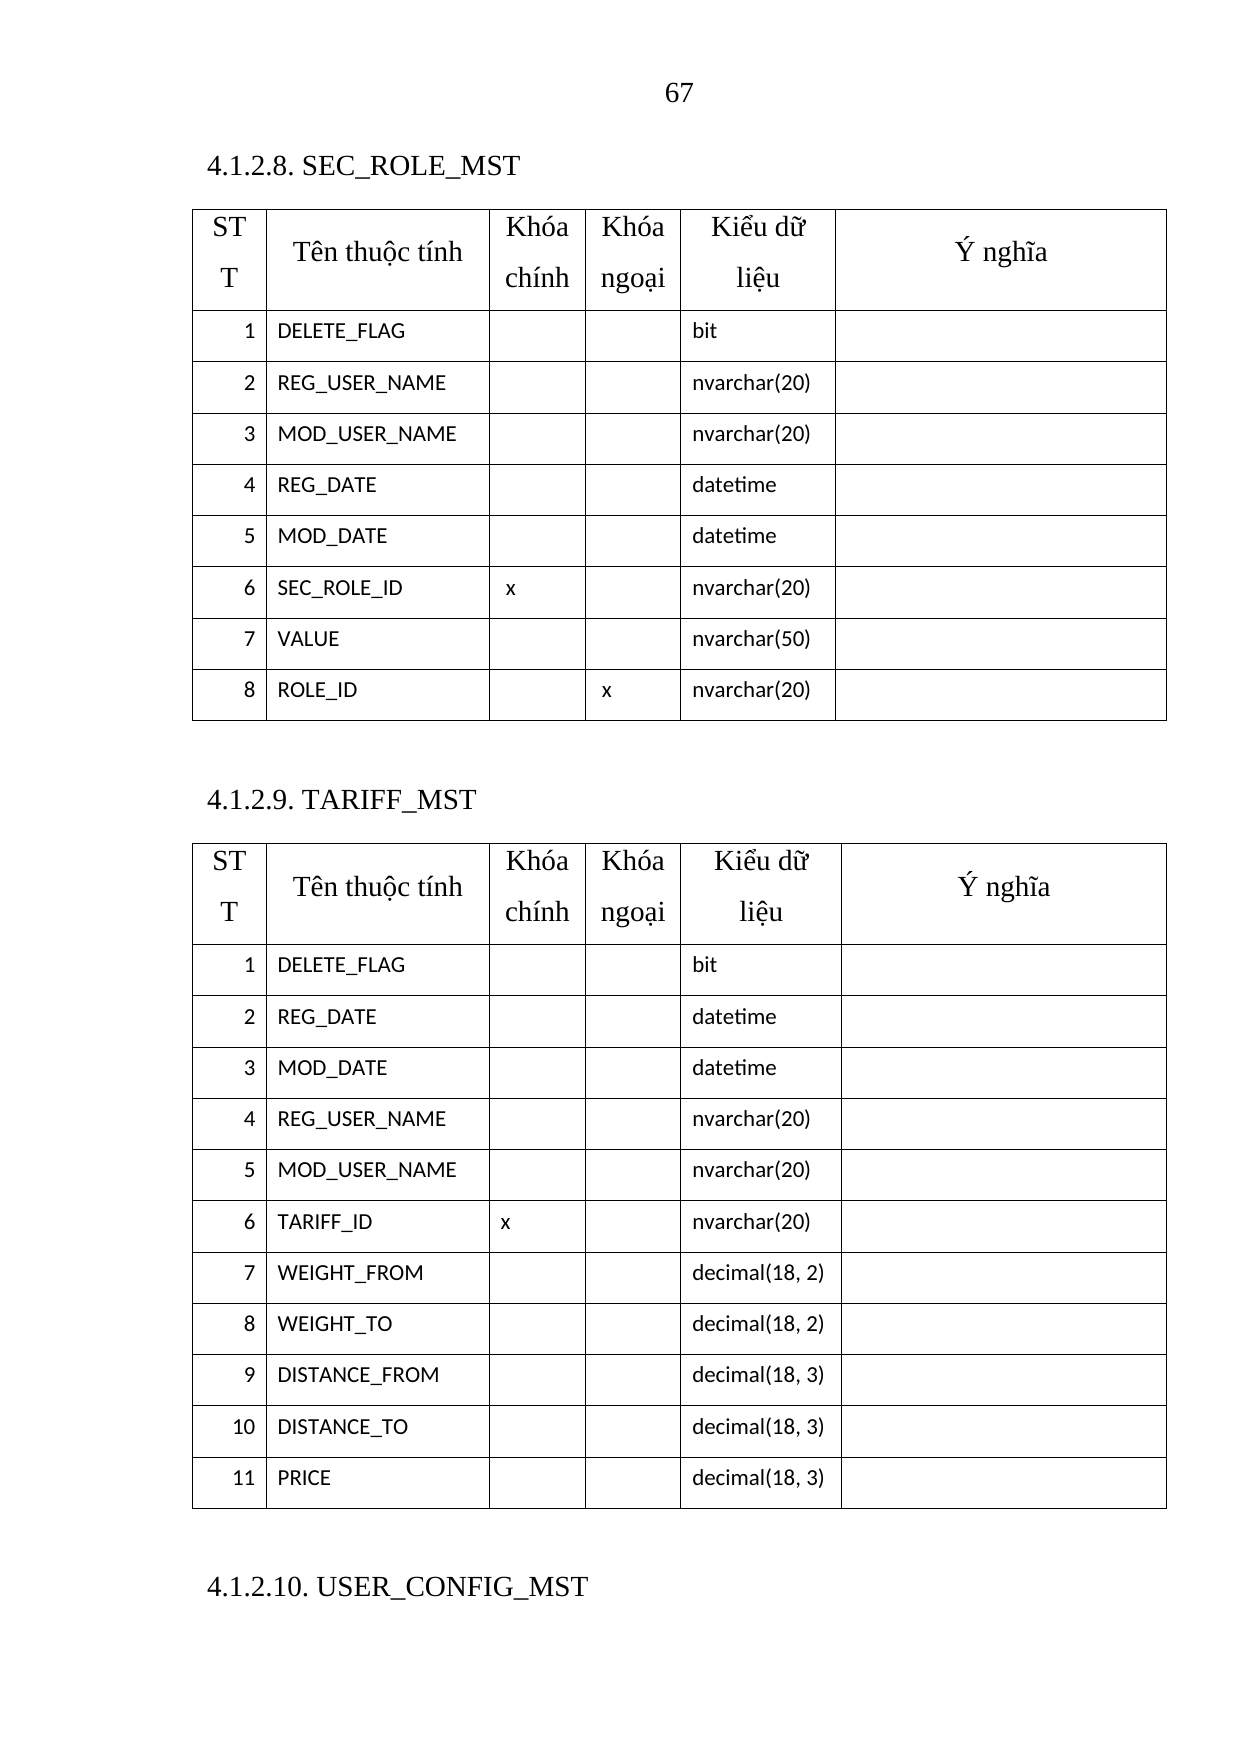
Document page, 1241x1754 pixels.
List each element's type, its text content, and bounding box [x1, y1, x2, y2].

table_header Tên thuộc tính [267, 210, 489, 310]
table_cell [836, 567, 1166, 617]
table_cell [586, 1150, 680, 1200]
table_cell ROLE_ID [267, 670, 489, 720]
table_cell 7 [193, 619, 266, 669]
table_cell [842, 945, 1166, 995]
table_cell [586, 362, 680, 412]
table_cell [842, 1099, 1166, 1149]
table_cell [836, 619, 1166, 669]
table_cell REG_DATE [267, 996, 489, 1047]
table_cell 2 [193, 996, 266, 1047]
table_cell datetime [681, 996, 841, 1047]
table_cell MOD_DATE [267, 1048, 489, 1098]
table_cell MOD_USER_NAME [267, 1150, 489, 1200]
table_cell [490, 945, 585, 995]
table_cell bit [681, 311, 835, 361]
table_cell [586, 619, 680, 669]
table_cell [586, 945, 680, 995]
table_cell VALUE [267, 619, 489, 669]
table_cell [842, 1150, 1166, 1200]
table_cell datetime [681, 1048, 841, 1098]
table_cell nvarchar(20) [681, 1150, 841, 1200]
table_cell 3 [193, 1048, 266, 1098]
table_cell [490, 1099, 585, 1149]
table_cell [586, 1406, 680, 1457]
table_cell [842, 1458, 1166, 1508]
table_header Kiểu dữ liệu [681, 844, 841, 944]
table_cell [842, 996, 1166, 1047]
table_cell decimal(18, 3) [681, 1458, 841, 1508]
table_cell [842, 1406, 1166, 1457]
table_cell nvarchar(20) [681, 567, 835, 617]
table_cell [842, 1355, 1166, 1405]
table_cell [490, 414, 585, 464]
table_cell [842, 1201, 1166, 1252]
table_cell [490, 362, 585, 412]
table_header Kiểu dữ liệu [681, 210, 835, 310]
table_cell 6 [193, 1201, 266, 1252]
table_header Khóa ngoại [586, 844, 680, 944]
table_cell WEIGHT_TO [267, 1304, 489, 1354]
table_cell decimal(18, 3) [681, 1355, 841, 1405]
table_cell [490, 1458, 585, 1508]
table_cell MOD_USER_NAME [267, 414, 489, 464]
table_cell [586, 516, 680, 566]
table_header Ý nghĩa [836, 210, 1166, 310]
table_cell decimal(18, 2) [681, 1304, 841, 1354]
table_cell nvarchar(50) [681, 619, 835, 669]
table_cell [586, 567, 680, 617]
table_header STT [193, 844, 266, 944]
table_cell [490, 516, 585, 566]
table_cell REG_USER_NAME [267, 1099, 489, 1149]
table_cell DELETE_FLAG [267, 945, 489, 995]
text 4.1.2.8. SEC_ROLE_MST [207, 148, 1152, 181]
table_cell [490, 619, 585, 669]
table_cell [836, 670, 1166, 720]
table_header Khóa chính [490, 844, 585, 944]
table_cell [490, 1048, 585, 1098]
table_cell [836, 311, 1166, 361]
table_cell [586, 1253, 680, 1303]
table_cell [586, 1355, 680, 1405]
table_cell 11 [193, 1458, 266, 1508]
table_cell 8 [193, 670, 266, 720]
table_cell 2 [193, 362, 266, 412]
table_cell [586, 996, 680, 1047]
table_cell 5 [193, 1150, 266, 1200]
table_cell x [586, 670, 680, 720]
table_header Ý nghĩa [842, 844, 1166, 944]
table_cell nvarchar(20) [681, 414, 835, 464]
table_cell x [490, 1201, 585, 1252]
table_cell [836, 362, 1166, 412]
table_cell 10 [193, 1406, 266, 1457]
table_cell [586, 1099, 680, 1149]
table_cell [836, 516, 1166, 566]
table_cell decimal(18, 3) [681, 1406, 841, 1457]
table_header Khóa ngoại [586, 210, 680, 310]
table_cell [490, 1253, 585, 1303]
table_cell [842, 1304, 1166, 1354]
table_cell [490, 465, 585, 515]
table_cell [836, 414, 1166, 464]
table_cell [586, 311, 680, 361]
table_cell DELETE_FLAG [267, 311, 489, 361]
table_cell bit [681, 945, 841, 995]
table_cell datetime [681, 465, 835, 515]
table_cell nvarchar(20) [681, 1201, 841, 1252]
table_cell [586, 414, 680, 464]
table_cell REG_USER_NAME [267, 362, 489, 412]
table_cell [586, 465, 680, 515]
table_cell [586, 1048, 680, 1098]
table_cell 4 [193, 465, 266, 515]
table_cell [490, 311, 585, 361]
table_cell decimal(18, 2) [681, 1253, 841, 1303]
table_cell [490, 996, 585, 1047]
table_cell [586, 1201, 680, 1252]
table_cell [490, 1406, 585, 1457]
table_cell 7 [193, 1253, 266, 1303]
table_cell PRICE [267, 1458, 489, 1508]
table_cell nvarchar(20) [681, 362, 835, 412]
table_cell 6 [193, 567, 266, 617]
table_cell [490, 670, 585, 720]
table_cell TARIFF_ID [267, 1201, 489, 1252]
table_cell [490, 1355, 585, 1405]
table_cell [586, 1304, 680, 1354]
table_cell nvarchar(20) [681, 1099, 841, 1149]
table_cell SEC_ROLE_ID [267, 567, 489, 617]
table_cell MOD_DATE [267, 516, 489, 566]
table_cell [490, 1304, 585, 1354]
table_cell REG_DATE [267, 465, 489, 515]
table_cell [842, 1048, 1166, 1098]
table_header Khóa chính [490, 210, 585, 310]
table_header Tên thuộc tính [267, 844, 489, 944]
table_cell 8 [193, 1304, 266, 1354]
table_cell WEIGHT_FROM [267, 1253, 489, 1303]
table_cell [586, 1458, 680, 1508]
table_cell datetime [681, 516, 835, 566]
table_cell DISTANCE_FROM [267, 1355, 489, 1405]
table_header STT [193, 210, 266, 310]
table_cell 9 [193, 1355, 266, 1405]
table_cell 1 [193, 311, 266, 361]
table_cell [490, 1150, 585, 1200]
text 4.1.2.10. USER_CONFIG_MST [207, 1569, 1152, 1603]
table_cell 1 [193, 945, 266, 995]
table_cell 3 [193, 414, 266, 464]
table_cell DISTANCE_TO [267, 1406, 489, 1457]
table_cell x [490, 567, 585, 617]
table_cell [836, 465, 1166, 515]
table_cell 5 [193, 516, 266, 566]
table_cell nvarchar(20) [681, 670, 835, 720]
table_cell [842, 1253, 1166, 1303]
table_cell 4 [193, 1099, 266, 1149]
text 4.1.2.9. TARIFF_MST [207, 782, 1152, 815]
